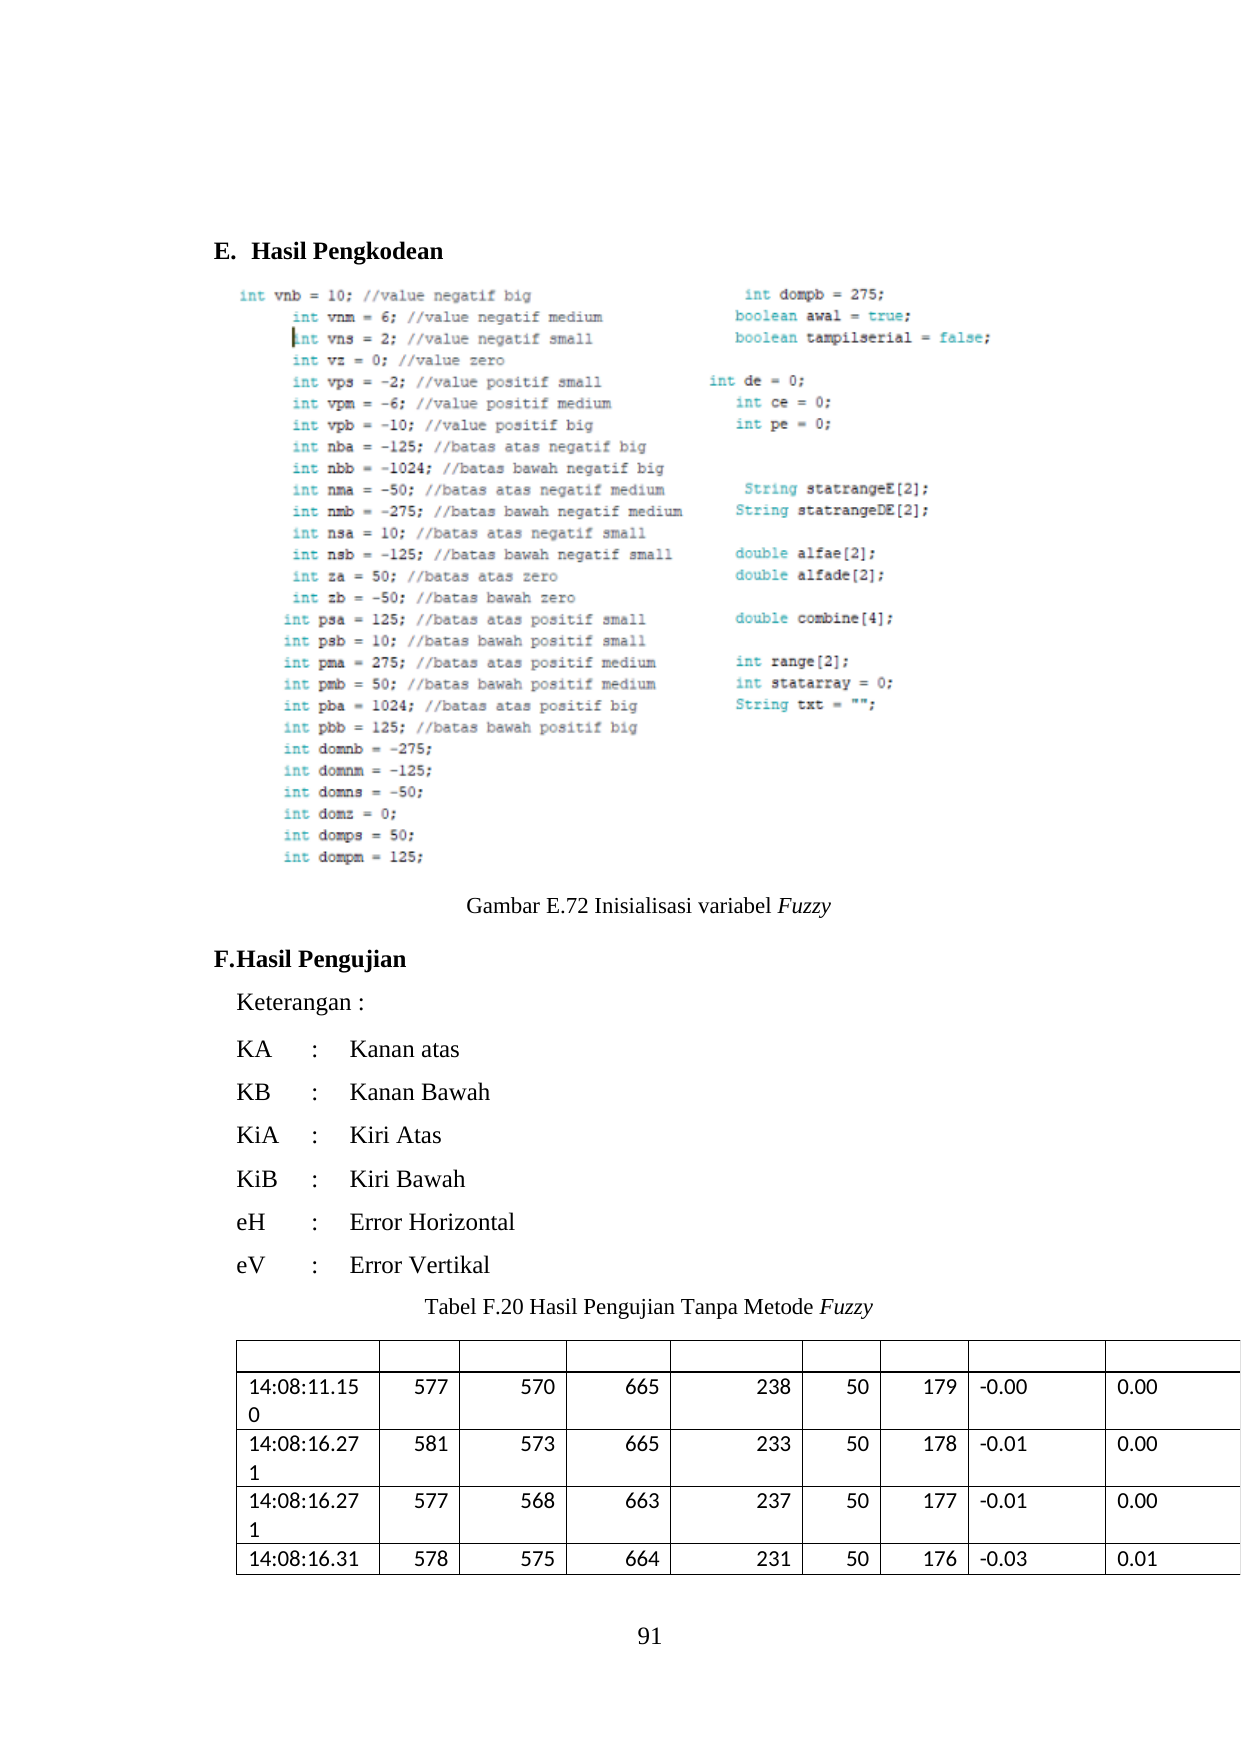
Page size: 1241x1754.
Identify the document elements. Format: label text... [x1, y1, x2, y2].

table_cell 14:08:16.271 [237, 1487, 379, 1543]
table_header [460, 1341, 566, 1371]
table_cell 568 [460, 1487, 566, 1543]
text eV : Error Vertikal [236, 1250, 1063, 1279]
table_header [881, 1341, 968, 1371]
table_cell 50 [803, 1487, 880, 1543]
table_cell 578 [380, 1544, 459, 1574]
text KiA : Kiri Atas [236, 1121, 1063, 1149]
table_cell 233 [671, 1430, 802, 1486]
table_cell 14:08:16.318 [237, 1544, 379, 1574]
table_cell 0.00 [1106, 1373, 1240, 1428]
text KB : Kanan Bawah [236, 1077, 1063, 1106]
table_cell -0.00 [969, 1373, 1105, 1428]
text Keterangan : [236, 987, 1063, 1016]
table_cell 665 [567, 1373, 670, 1428]
table_cell 176 [881, 1544, 968, 1574]
table_cell 14:08:16.271 [237, 1430, 379, 1486]
table_cell 573 [460, 1430, 566, 1486]
table_cell 577 [380, 1487, 459, 1543]
table_cell 14:08:11.150 [237, 1373, 379, 1428]
table_cell -0.03 [969, 1544, 1105, 1574]
table_cell 238 [671, 1373, 802, 1428]
table_cell 177 [881, 1487, 968, 1543]
table_cell -0.01 [969, 1487, 1105, 1543]
text eH : Error Horizontal [236, 1207, 1063, 1236]
table_cell 0.01 [1106, 1544, 1240, 1574]
table_cell 581 [380, 1430, 459, 1486]
table_header [803, 1341, 880, 1371]
table_header [671, 1341, 802, 1371]
table_cell 663 [567, 1487, 670, 1543]
table_cell 577 [380, 1373, 459, 1428]
table_cell 664 [567, 1544, 670, 1574]
table_header [969, 1341, 1105, 1371]
table_cell 178 [881, 1430, 968, 1486]
table_cell 0.00 [1106, 1487, 1240, 1543]
text Gambar E.1 Inisialisasi variabel Fuzzy [236, 892, 1063, 919]
table_cell 570 [460, 1373, 566, 1428]
table_header [567, 1341, 670, 1371]
table_cell 50 [803, 1430, 880, 1486]
table_header [380, 1341, 459, 1371]
table_cell 231 [671, 1544, 802, 1574]
table_cell 50 [803, 1373, 880, 1428]
table_cell -0.01 [969, 1430, 1105, 1486]
table_cell 179 [881, 1373, 968, 1428]
table_cell 665 [567, 1430, 670, 1486]
subtitle Hasil Pengujian [213, 944, 1063, 973]
table_cell 50 [803, 1544, 880, 1574]
text KA : Kanan atas [236, 1034, 1063, 1063]
table_header [1106, 1341, 1240, 1371]
text Tabel F.1 Hasil Pengujian Tanpa Metode Fuzzy [236, 1293, 1063, 1319]
subtitle Hasil Pengkodean [213, 236, 1063, 265]
table_cell 0.00 [1106, 1430, 1240, 1486]
table_cell 575 [460, 1544, 566, 1574]
text KiB : Kiri Bawah [236, 1164, 1063, 1192]
table_header [237, 1341, 379, 1371]
table_cell 237 [671, 1487, 802, 1543]
